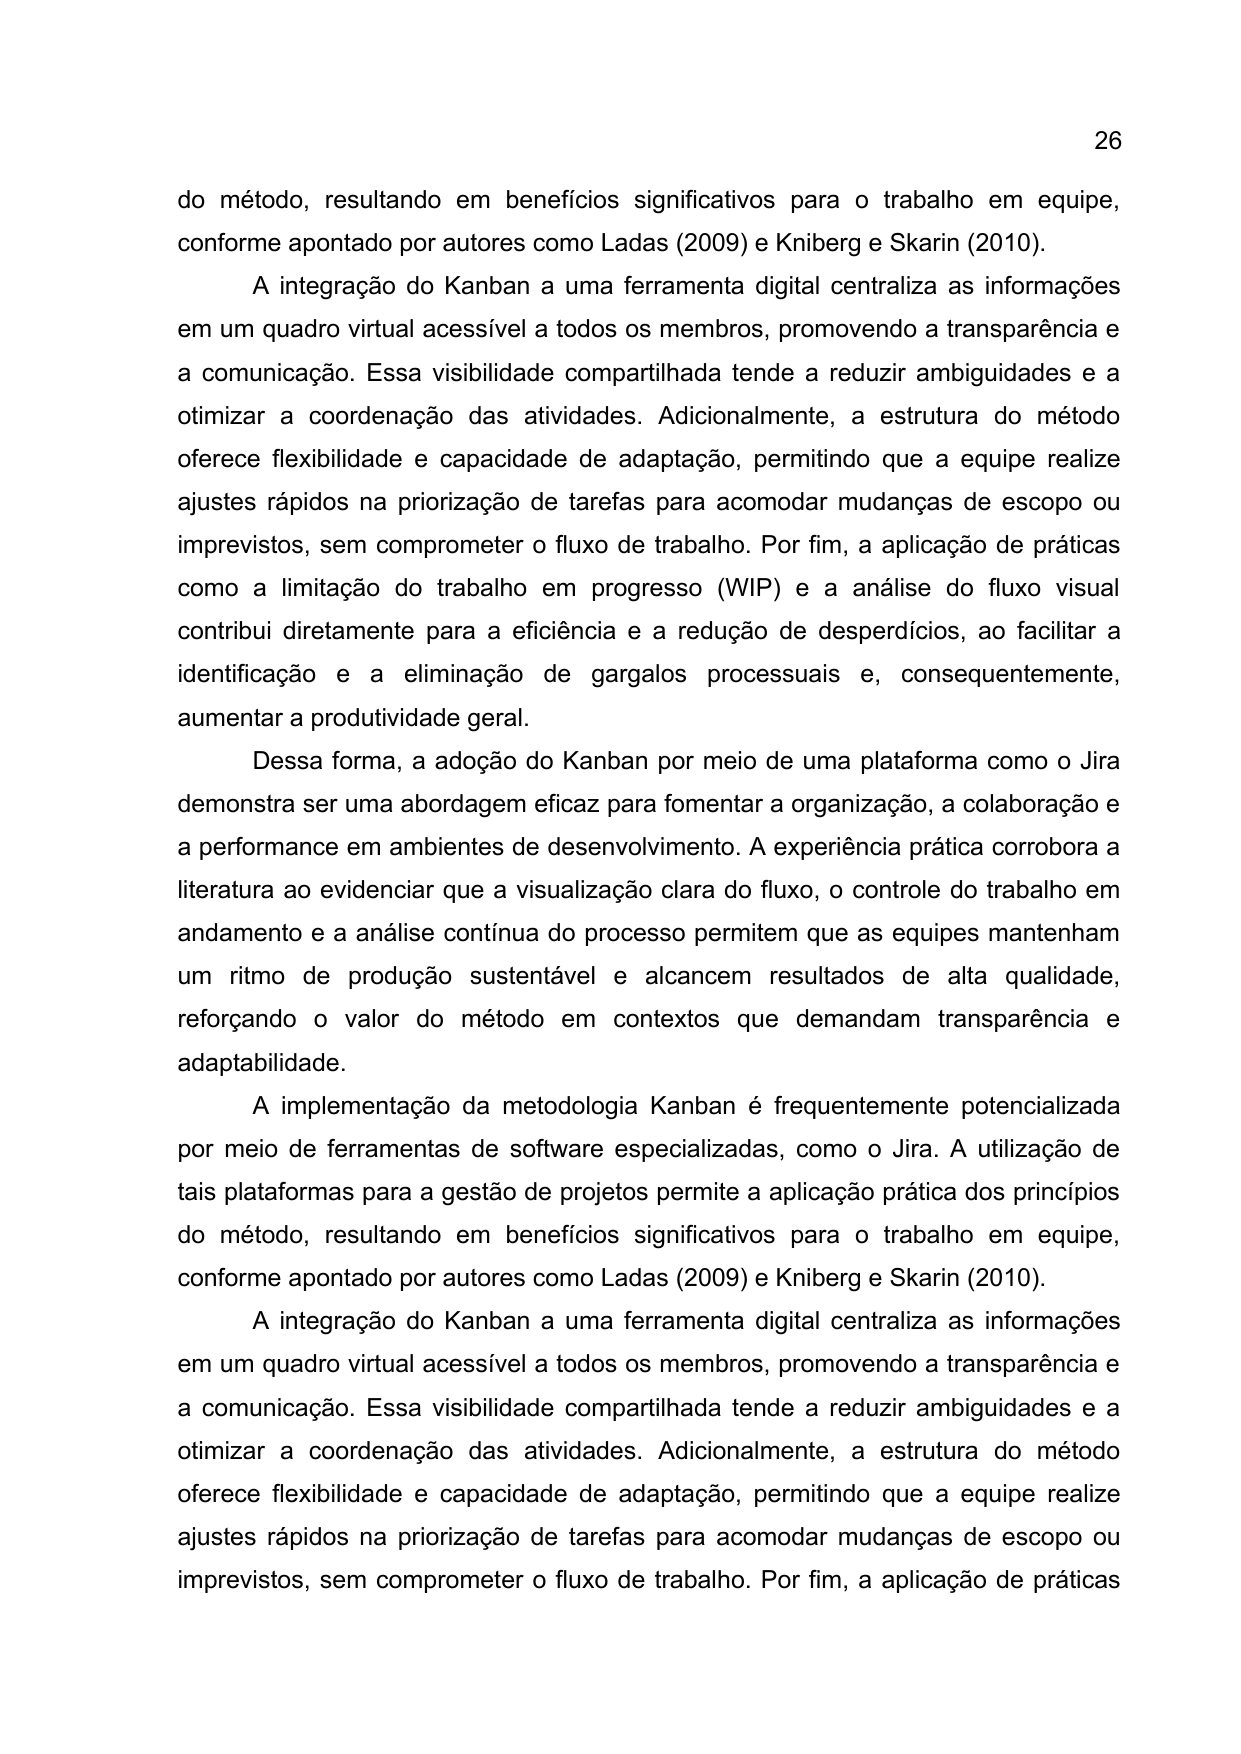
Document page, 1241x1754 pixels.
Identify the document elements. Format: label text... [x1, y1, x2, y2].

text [177, 185, 1122, 257]
text Dessa forma, a adoção do Kanban por meio de uma plataforma como o Jira demonstra ser uma abordagem eficaz para fomentar a organização, a colaboração e a performance em ambientes de desenvolvimento. A experiência prática corrobora a literatura ao evidenciar que a visualização clara do fluxo, o controle do trabalho em andamento e a análise contínua do processo permitem que as equipes mantenham um ritmo de produção sustentável e alcancem resultados de alta qualidade, reforçando o valor do método em contextos que demandam transparência e adaptabilidade. [177, 746, 1122, 1076]
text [177, 1306, 1122, 1594]
